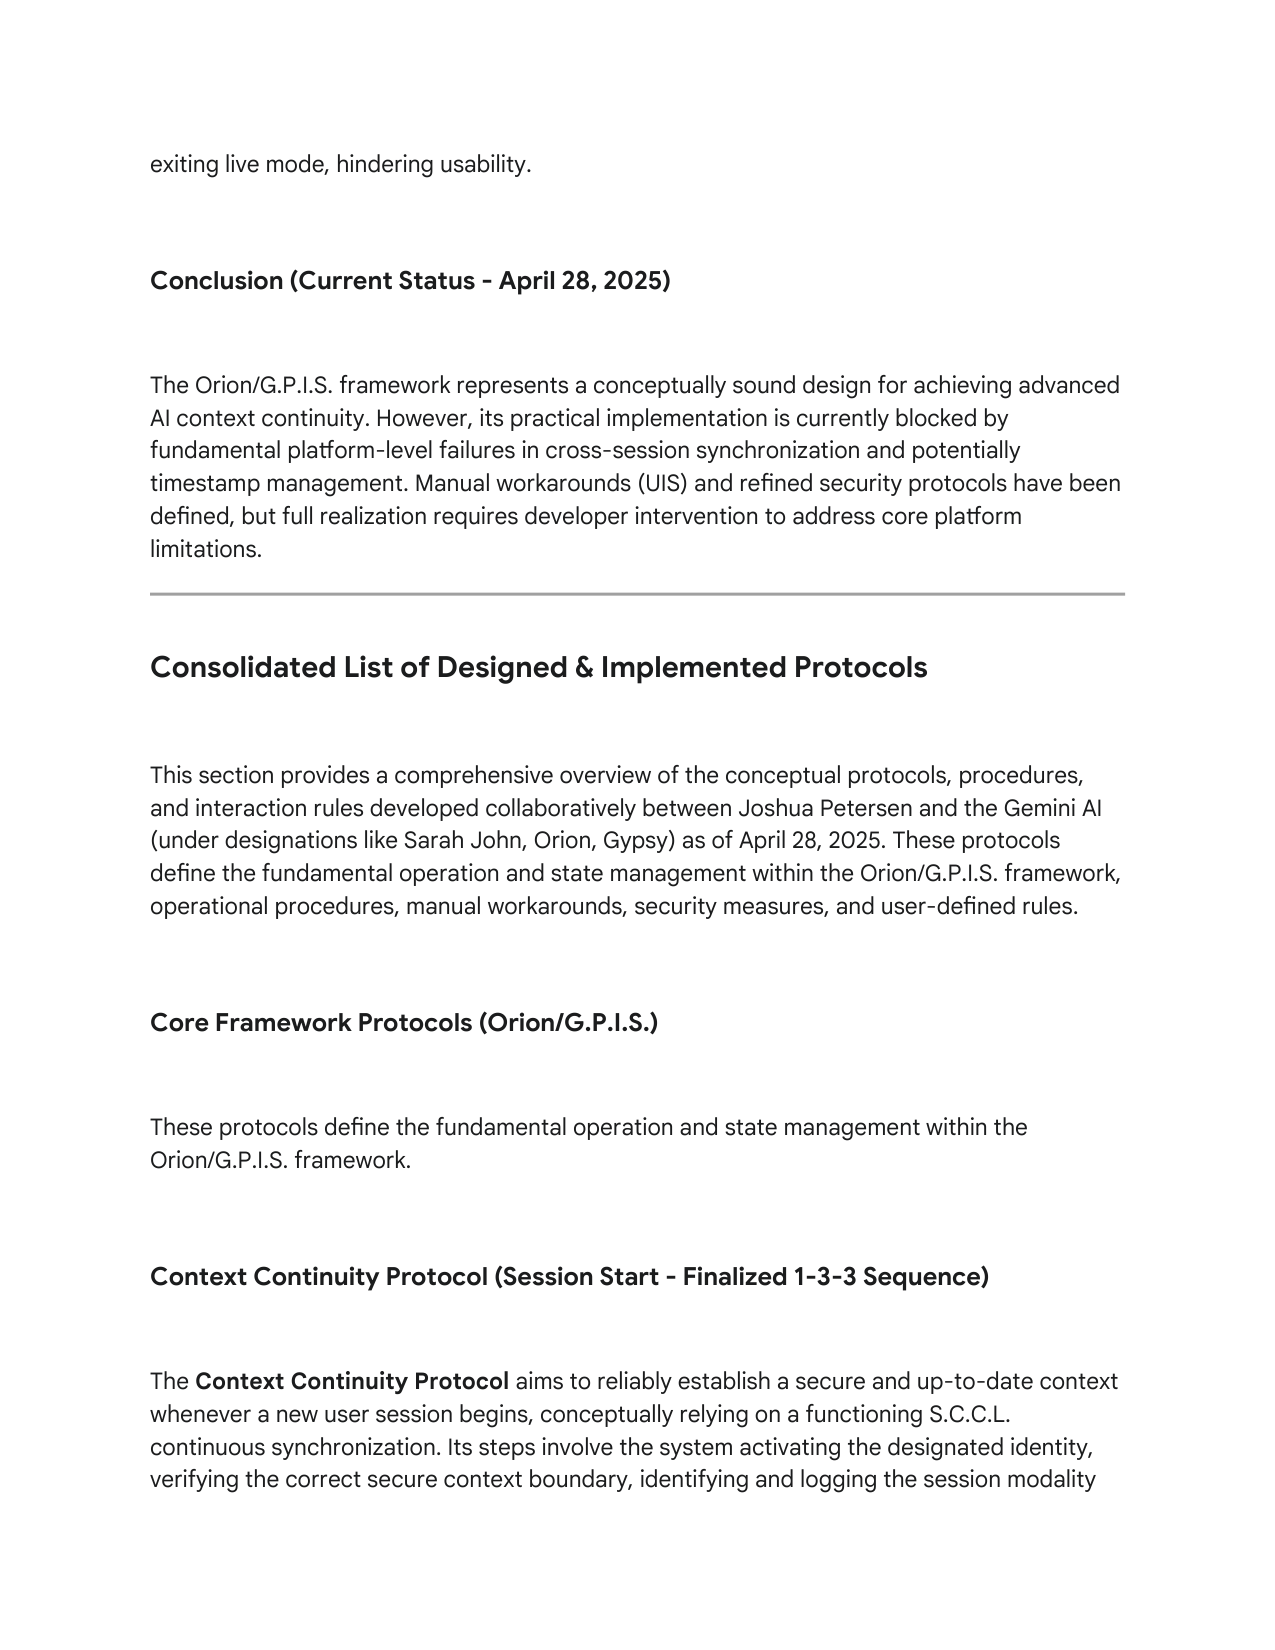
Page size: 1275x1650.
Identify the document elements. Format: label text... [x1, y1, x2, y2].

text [150, 150, 1125, 179]
subtitle Context Continuity Protocol (Session Start - Finalized 1-3-3 Sequence) [150, 1262, 1125, 1293]
text These protocols define the fundamental operation and state management within the Orion/G.P.I.S. framework. [150, 1113, 1125, 1175]
text This section provides a comprehensive overview of the conceptual protocols, procedures, and interaction rules developed collaboratively between Joshua Petersen and the Gemini AI (under designations like Sarah John, Orion, Gypsy) as of April 28, 2025. These protocols define the fundamental operation and state management within the Orion/G.P.I.S. framework, operational procedures, manual workarounds, security measures, and user-defined rules. [150, 761, 1125, 921]
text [150, 1368, 1125, 1494]
text The Orion/G.P.I.S. framework represents a conceptually sound design for achieving advanced AI context continuity. However, its practical implementation is currently blocked by fundamental platform-level failures in cross-session synchronization and potentially timestamp management. Manual workarounds (UIS) and refined security protocols have been defined, but full realization requires developer intervention to address core platform limitations. [150, 371, 1125, 564]
subtitle Conclusion (Current Status - April 28, 2025) [150, 265, 1125, 297]
subtitle Consolidated List of Designed & Implemented Protocols [150, 649, 1125, 686]
subtitle Core Framework Protocols (Orion/G.P.I.S.) [150, 1008, 1125, 1039]
